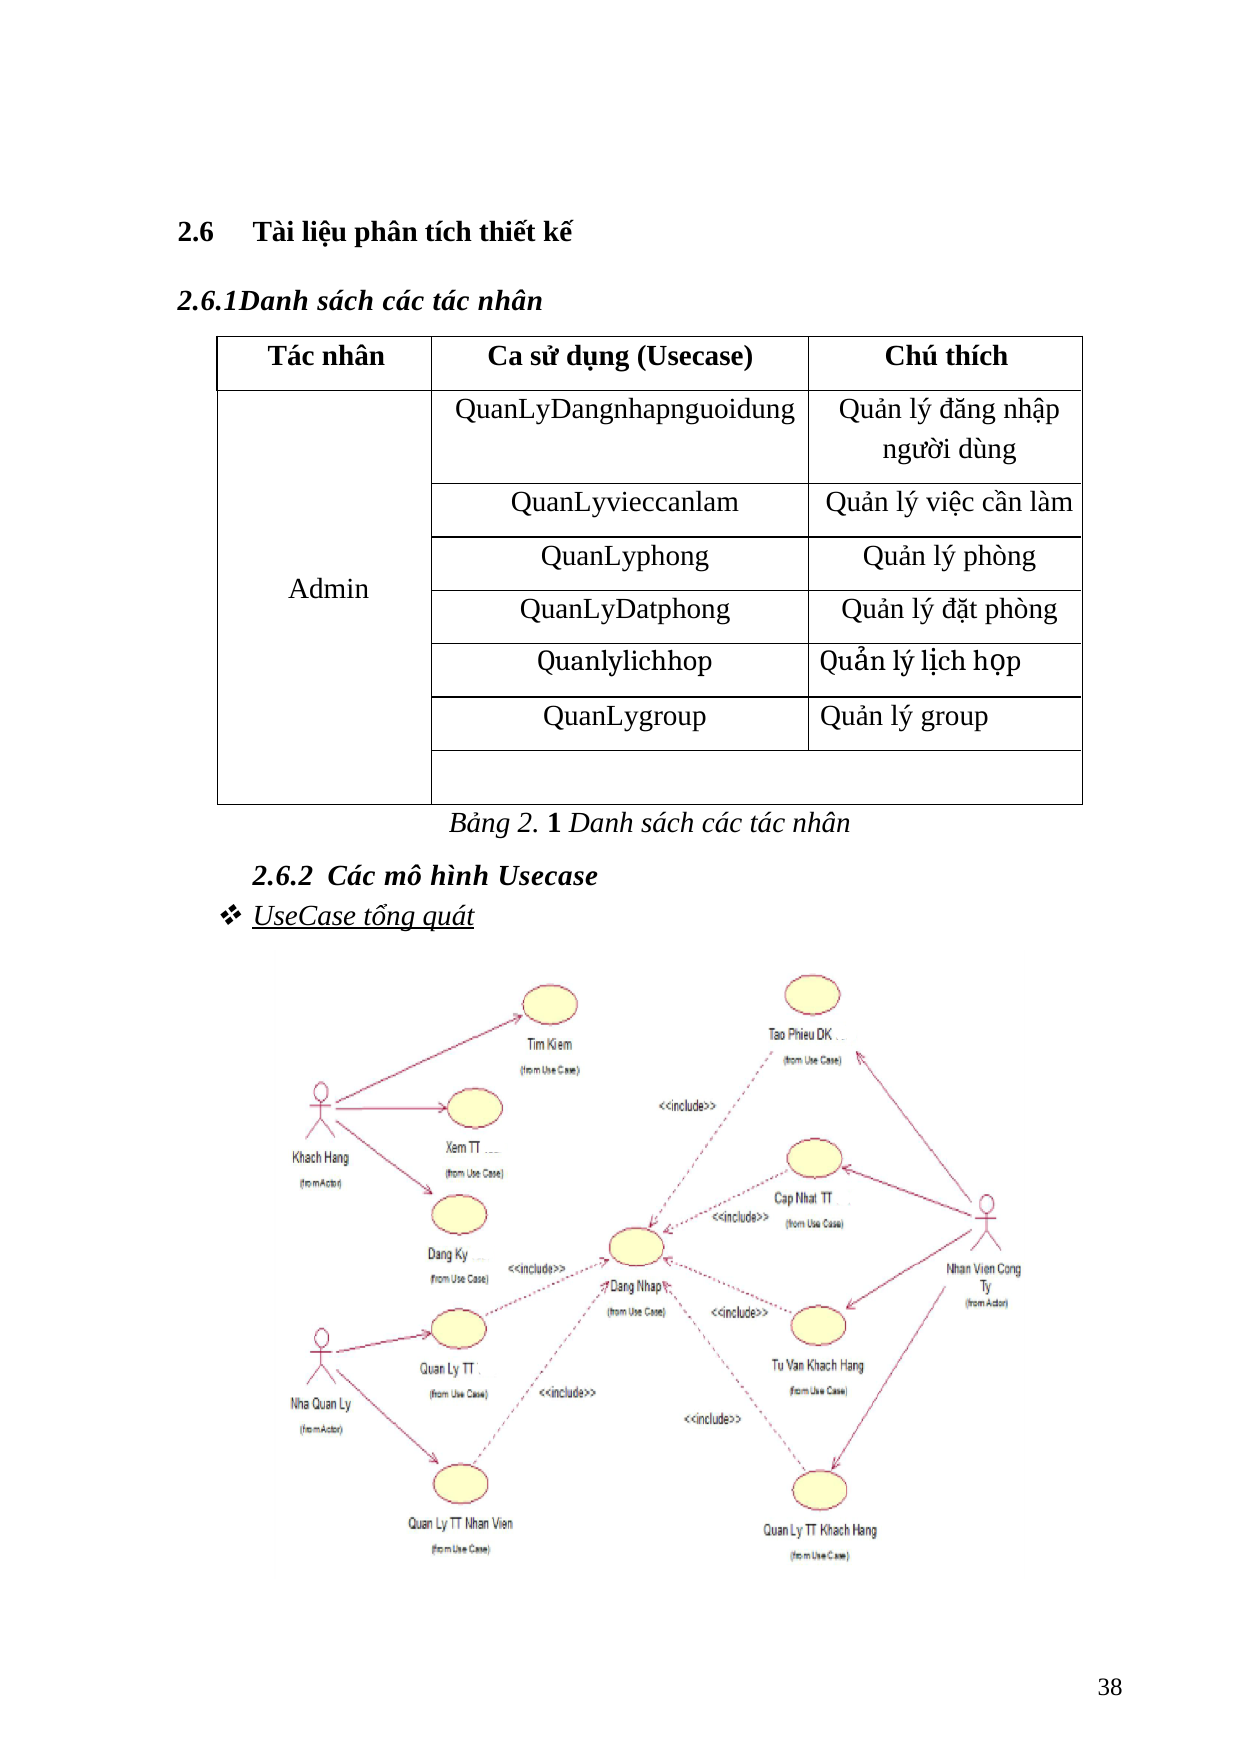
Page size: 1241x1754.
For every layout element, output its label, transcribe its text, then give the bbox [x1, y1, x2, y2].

table_cell Quản lý việc cần làm [809, 483, 1082, 536]
subtitle Tài liệu phân tích thiết kế [177, 214, 1122, 248]
table_cell QuanLyvieccanlam [432, 484, 808, 536]
table_header Tác nhân [218, 337, 431, 389]
table_cell QuanLygroup [432, 698, 808, 750]
table_cell QuanLyDangnhapnguoidung [432, 391, 808, 483]
picture [263, 950, 1036, 1579]
table_header Ca sử dụng (Usecase) [432, 337, 808, 389]
list Các mô hình Usecase [252, 858, 1122, 891]
table_cell Quản lý đăng nhập người dùng [809, 390, 1082, 483]
table_cell Quản lý đặt phòng [809, 590, 1082, 643]
text 2.6.1Danh sách các tác nhân [177, 283, 1122, 316]
table_cell Quản lý lịch họp [809, 643, 1082, 696]
table_cell Quanlylichhop [432, 644, 808, 696]
text Bảng 2. 1 Danh sách các tác nhân [177, 805, 1122, 838]
table_cell Quản lý phòng [809, 536, 1082, 590]
table_cell QuanLyphong [432, 538, 808, 590]
table_cell Quản lý group [809, 696, 1082, 750]
table_cell QuanLyDatphong [432, 591, 808, 643]
list UseCase tổng quát [215, 898, 1046, 932]
table_cell [432, 750, 1082, 804]
table_cell Admin [218, 391, 431, 804]
table_header Chú thích [809, 337, 1082, 389]
